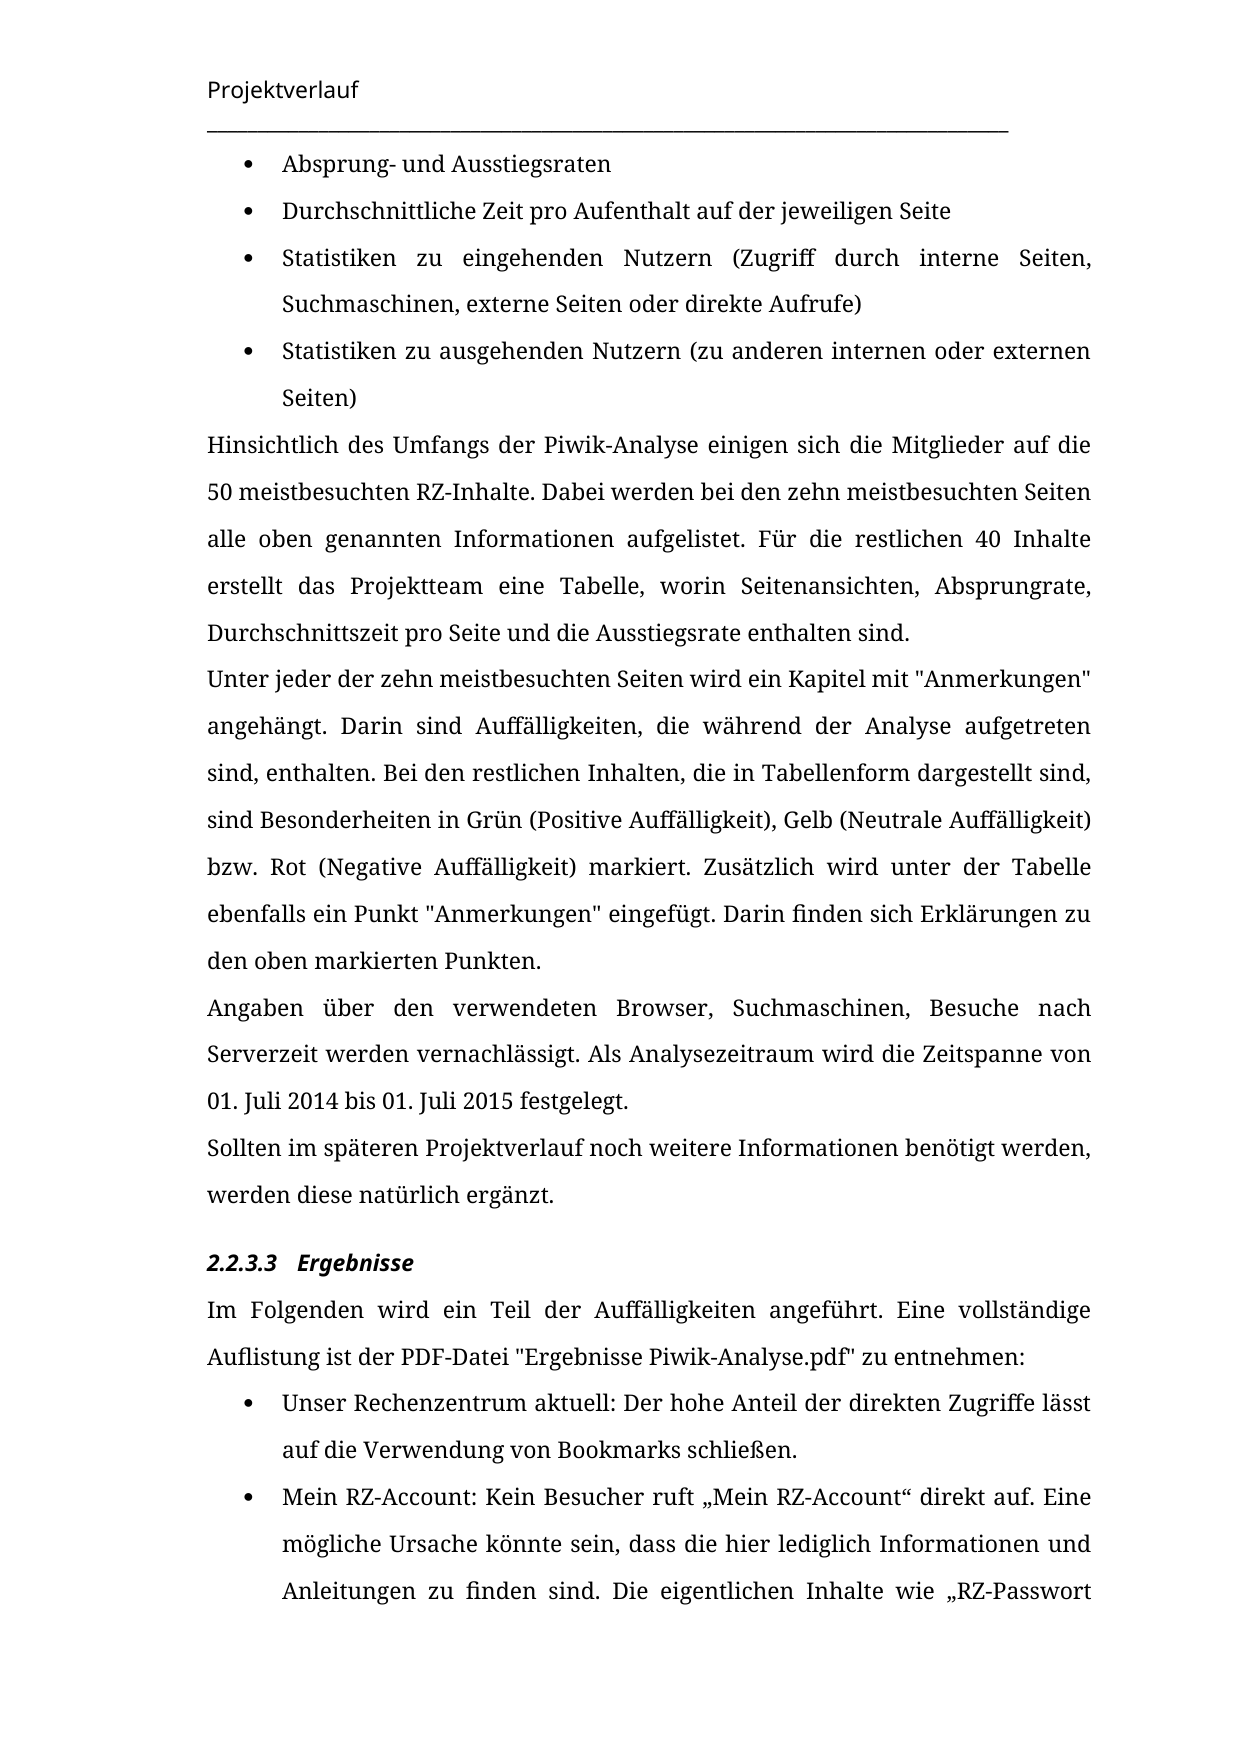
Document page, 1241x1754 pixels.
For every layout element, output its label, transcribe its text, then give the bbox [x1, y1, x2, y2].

text Unter jeder der zehn meistbesuchten Seiten wird ein Kapitel mit "Anmerkungen" angehängt. Darin sind Auffälligkeiten, die während der Analyse aufgetreten sind, enthalten. Bei den restlichen Inhalten, die in Tabellenform dargestellt sind, sind Besonderheiten in Grün (Positive Auffälligkeit), Gelb (Neutrale Auffälligkeit) bzw. Rot (Negative Auffälligkeit) markiert. Zusätzlich wird unter der Tabelle ebenfalls ein Punkt "Anmerkungen" eingefügt. Darin finden sich Erklärungen zu den oben markierten Punkten. [207, 663, 1092, 976]
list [244, 1481, 1092, 1606]
list Statistiken zu eingehenden Nutzern (Zugriff durch interne Seiten, Suchmaschinen, externe Seiten oder direkte Aufrufe) [244, 241, 1092, 319]
list Unser Rechenzentrum aktuell: Der hohe Anteil der direkten Zugriffe lässt auf die Verwendung von Bookmarks schließen. [244, 1387, 1092, 1465]
list Absprung- und Ausstiegsraten [244, 148, 1092, 179]
text Angaben über den verwendeten Browser, Suchmaschinen, Besuche nach Serverzeit werden vernachlässigt. Als Analysezeitraum wird die Zeitspanne von 01. Juli 2014 bis 01. Juli 2015 festgelegt. [207, 991, 1092, 1116]
text Im Folgenden wird ein Teil der Auffälligkeiten angeführt. Eine vollständige Auflistung ist der PDF-Datei "Ergebnisse Piwik-Analyse.pdf" zu entnehmen: [207, 1293, 1092, 1372]
subtitle Ergebnisse [207, 1247, 1092, 1278]
list Durchschnittliche Zeit pro Aufenthalt auf der jeweiligen Seite [244, 194, 1092, 226]
text Sollten im späteren Projektverlauf noch weitere Informationen benötigt werden, werden diese natürlich ergänzt. [207, 1132, 1092, 1210]
text Hinsichtlich des Umfangs der Piwik-Analyse einigen sich die Mitglieder auf die 50 meistbesuchten RZ-Inhalte. Dabei werden bei den zehn meistbesuchten Seiten alle oben genannten Informationen aufgelistet. Für die restlichen 40 Inhalte erstellt das Projektteam eine Tabelle, worin Seitenansichten, Absprungrate, Durchschnittszeit pro Seite und die Ausstiegsrate enthalten sind. [207, 429, 1092, 648]
list Statistiken zu ausgehenden Nutzern (zu anderen internen oder externen Seiten) [244, 335, 1092, 413]
